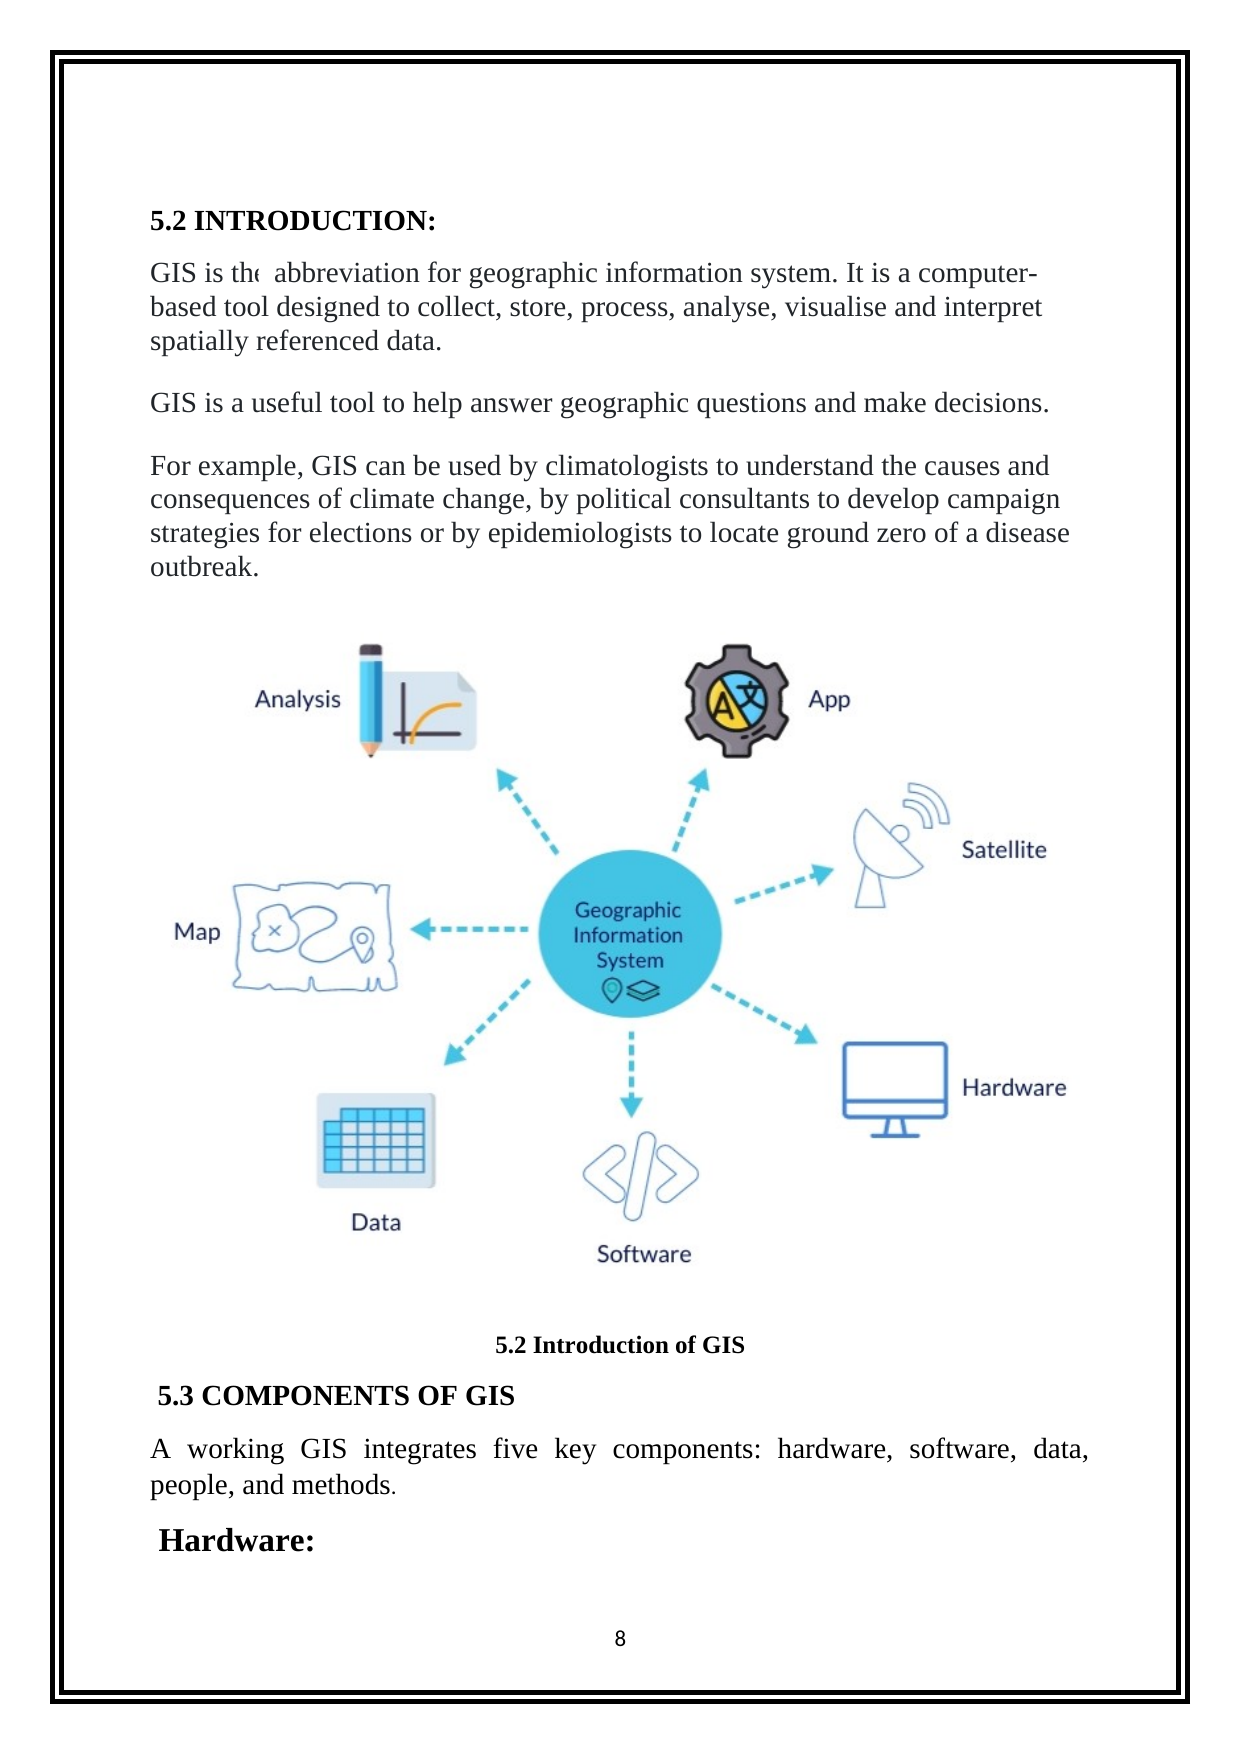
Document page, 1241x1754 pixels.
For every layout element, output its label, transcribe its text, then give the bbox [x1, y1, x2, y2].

text For example, GIS can be used by climatologists to understand the causes and consequences of climate change, by political consultants to develop campaign strategies for elections or by epidemiologists to locate ground zero of a disease outbreak. [150, 448, 1090, 582]
picture [150, 611, 1091, 1302]
text 5.2 INTRODUCTION: [150, 203, 1090, 236]
text A working GIS integrates five key components: hardware, software, data, people, and methods. [150, 1431, 1090, 1501]
text 5.3 COMPONENTS OF GIS [150, 1378, 1090, 1412]
text 5.2 Introduction of GIS [150, 1330, 1090, 1359]
text Hardware: [150, 1520, 1090, 1558]
text GIS is the abbreviation for geographic information system. It is a computer-based tool designed to collect, store, process, analyse, visualise and interpret spatially referenced data. [442, 256, 1090, 356]
text GIS is a useful tool to help answer geographic questions and make decisions. [150, 385, 1090, 419]
